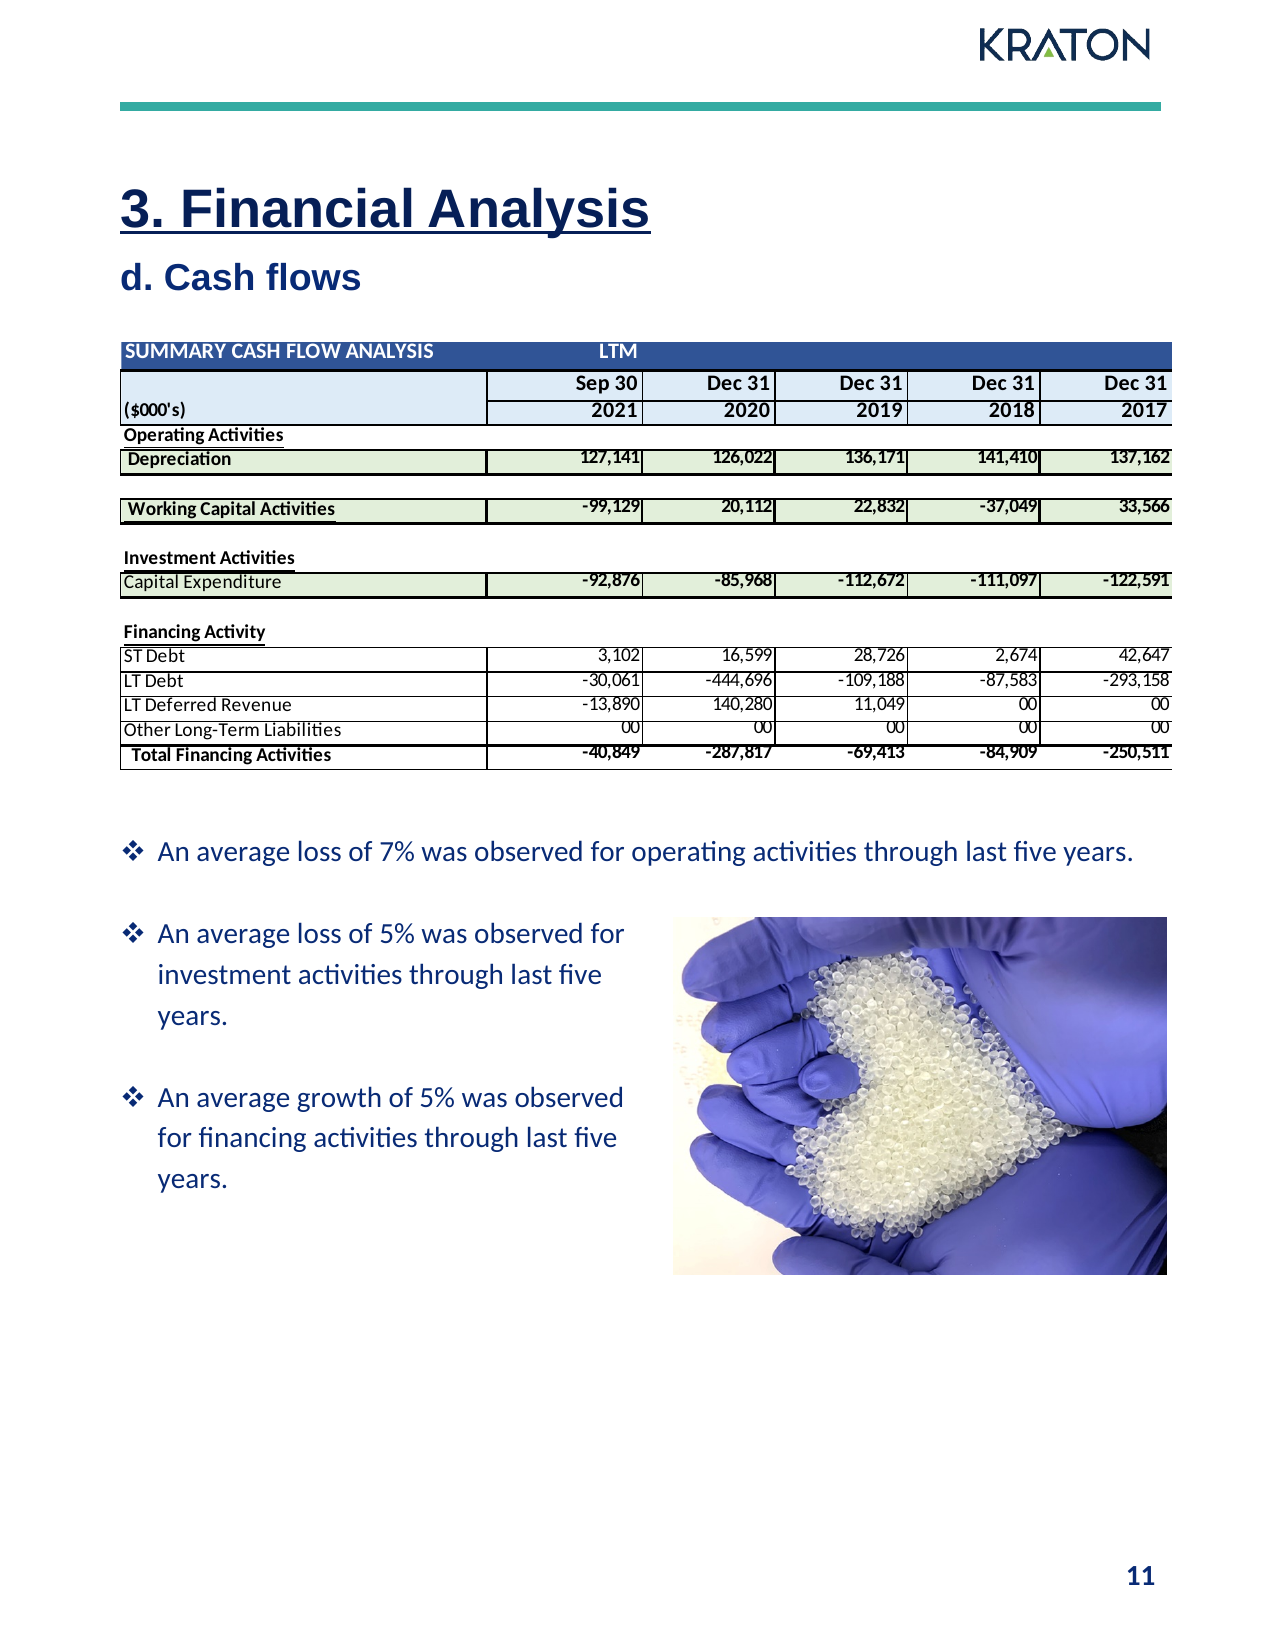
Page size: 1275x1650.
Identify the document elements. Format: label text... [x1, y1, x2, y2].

text d. Cash flows [120, 255, 1155, 298]
picture [673, 917, 1167, 1274]
subtitle 3. Financial Analysis [120, 177, 1155, 239]
list An average loss of 5% was observed for investment activities through last five years. [120, 915, 1155, 1073]
list An average growth of 5% was observed for financing activities through last five years. [120, 1079, 673, 1196]
picture [980, 0, 1150, 89]
list An average loss of 7% was observed for operating activities through last five years. [120, 833, 1155, 909]
